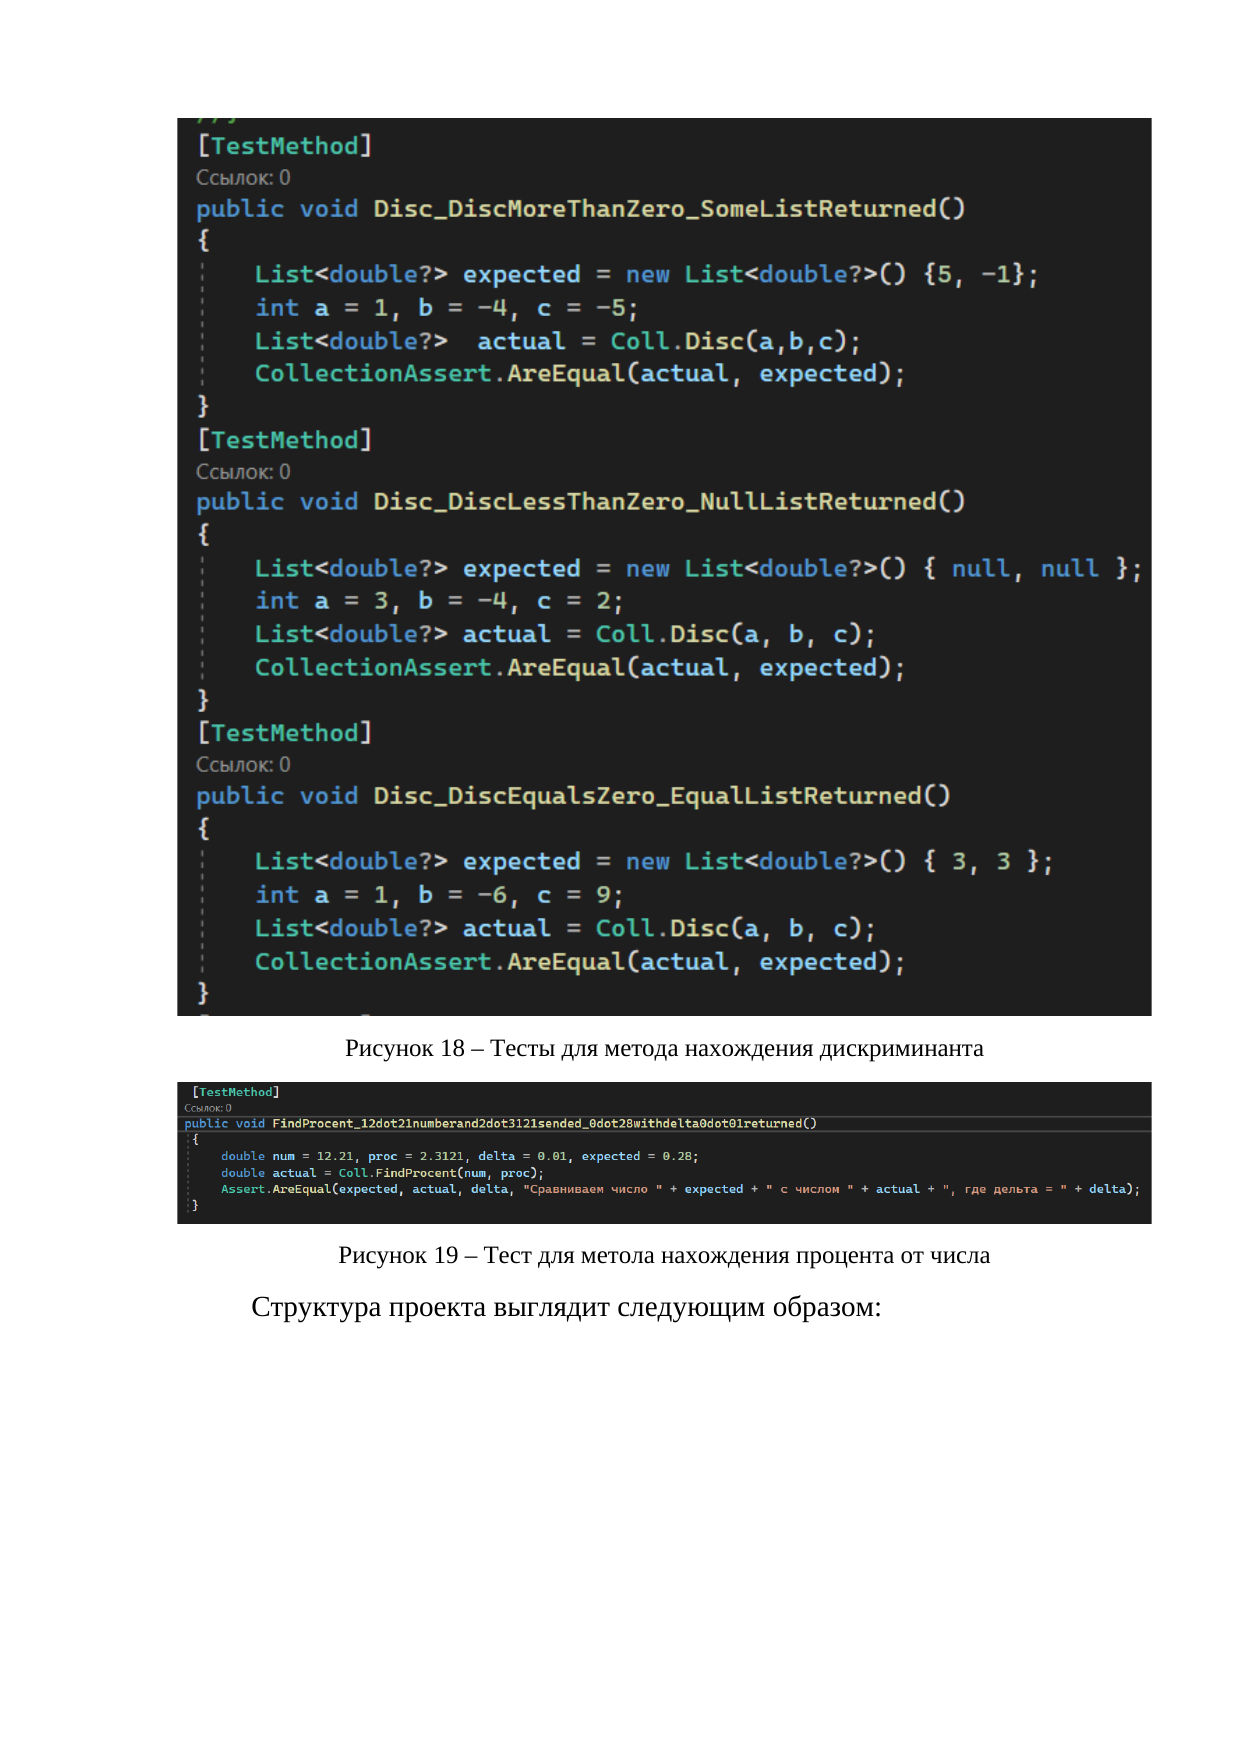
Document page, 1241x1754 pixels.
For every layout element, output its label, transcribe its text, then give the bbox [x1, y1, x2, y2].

text Рисунок 19 – Тест для метола нахождения процента от числа [177, 1240, 1152, 1269]
picture [177, 1082, 1152, 1224]
picture [177, 118, 1152, 1016]
text Структура проекта выглядит следующим образом: [177, 1289, 1152, 1323]
text Рисунок 18 – Тесты для метода нахождения дискриминанта [177, 1033, 1152, 1061]
